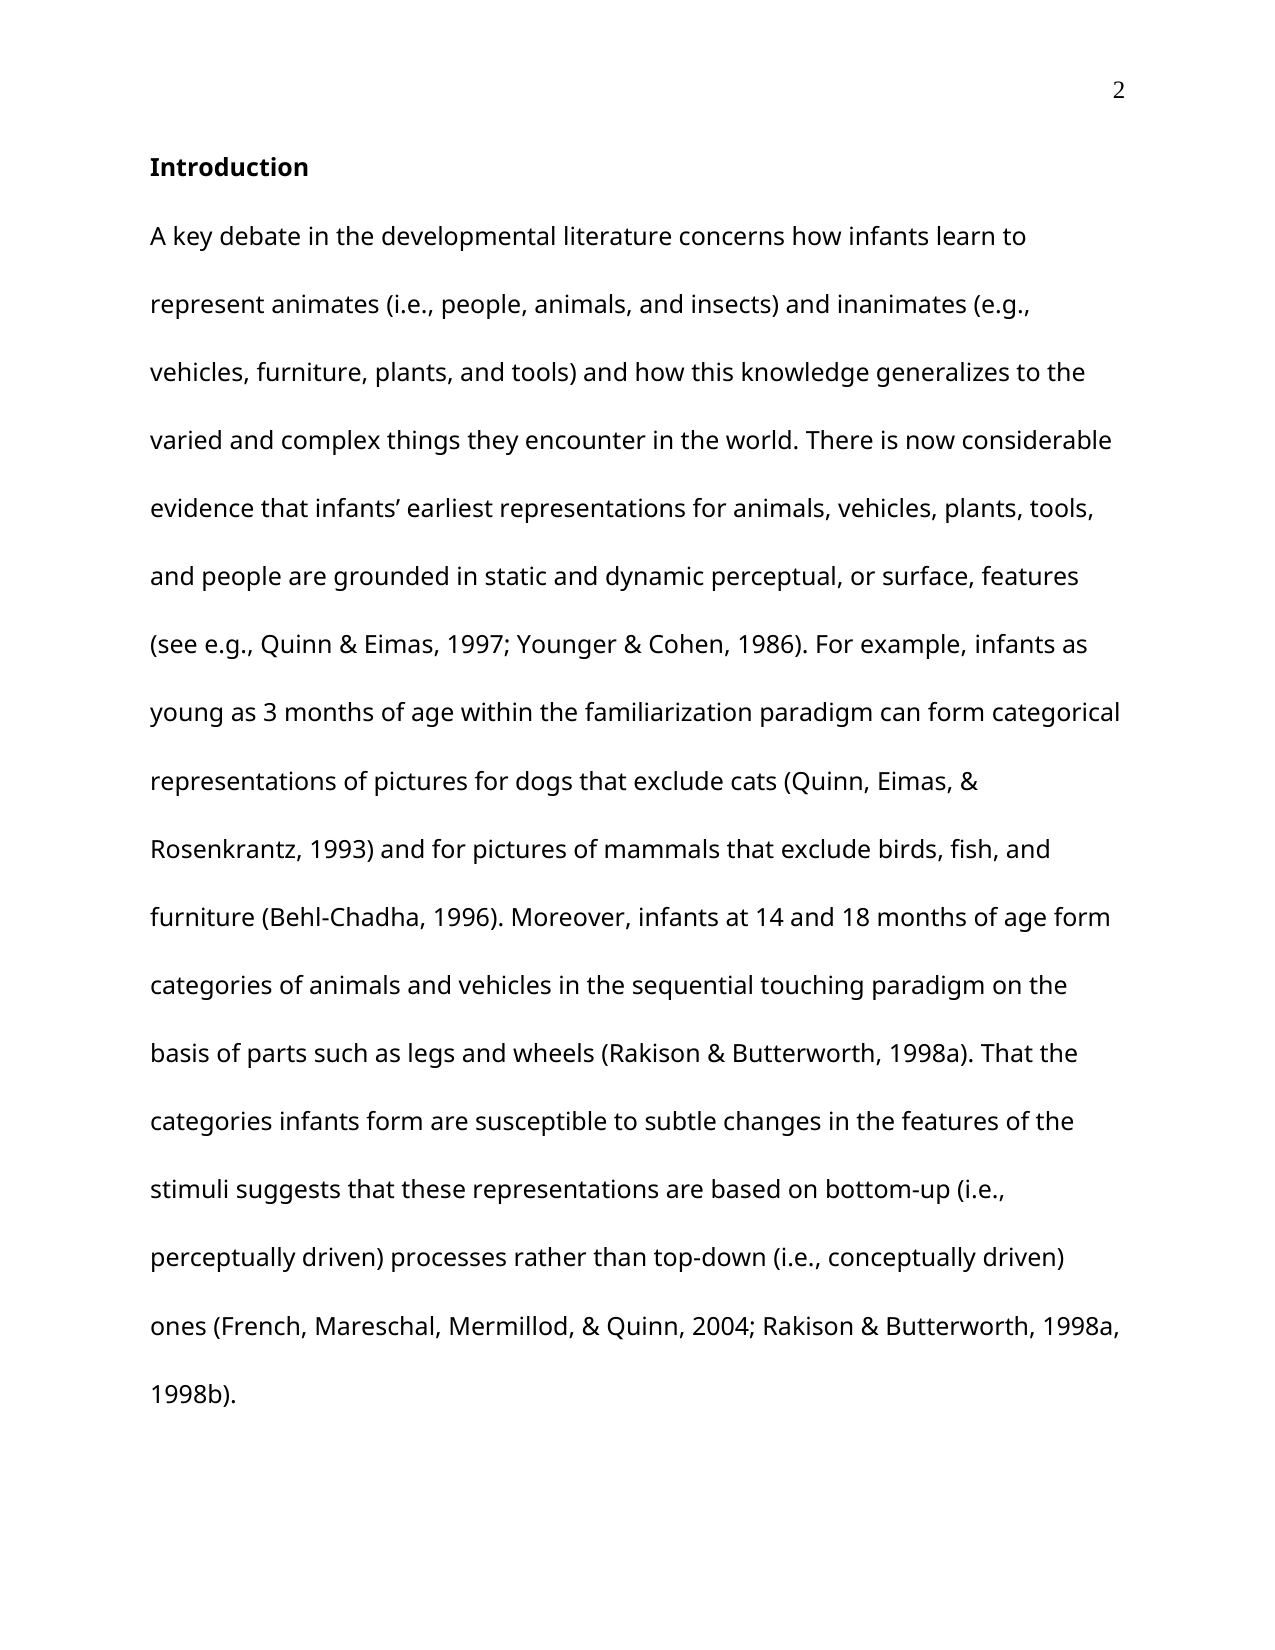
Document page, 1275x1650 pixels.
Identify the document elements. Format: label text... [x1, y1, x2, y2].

text Introduction [150, 150, 1125, 184]
text A key debate in the developmental literature concerns how infants learn to represent animates (i.e., people, animals, and insects) and inanimates (e.g., vehicles, furniture, plants, and tools) and how this knowledge generalizes to the varied and complex things they encounter in the world. There is now considerable evidence that infants’ earliest representations for animals, vehicles, plants, tools, and people are grounded in static and dynamic perceptual, or surface, features (see e.g., Quinn & Eimas, 1997; Younger & Cohen, 1986). For example, infants as young as 3 months of age within the familiarization paradigm can form categorical representations of pictures for dogs that exclude cats (Quinn, Eimas, & Rosenkrantz, 1993) and for pictures of mammals that exclude birds, fish, and furniture (Behl-Chadha, 1996). Moreover, infants at 14 and 18 months of age form categories of animals and vehicles in the sequential touching paradigm on the basis of parts such as legs and wheels (Rakison & Butterworth, 1998a). That the categories infants form are susceptible to subtle changes in the features of the stimuli suggests that these representations are based on bottom-up (i.e., perceptually driven) processes rather than top-down (i.e., conceptually driven) ones (French, Mareschal, Mermillod, & Quinn, 2004; Rakison & Butterworth, 1998a, 1998b). [150, 218, 1125, 1410]
